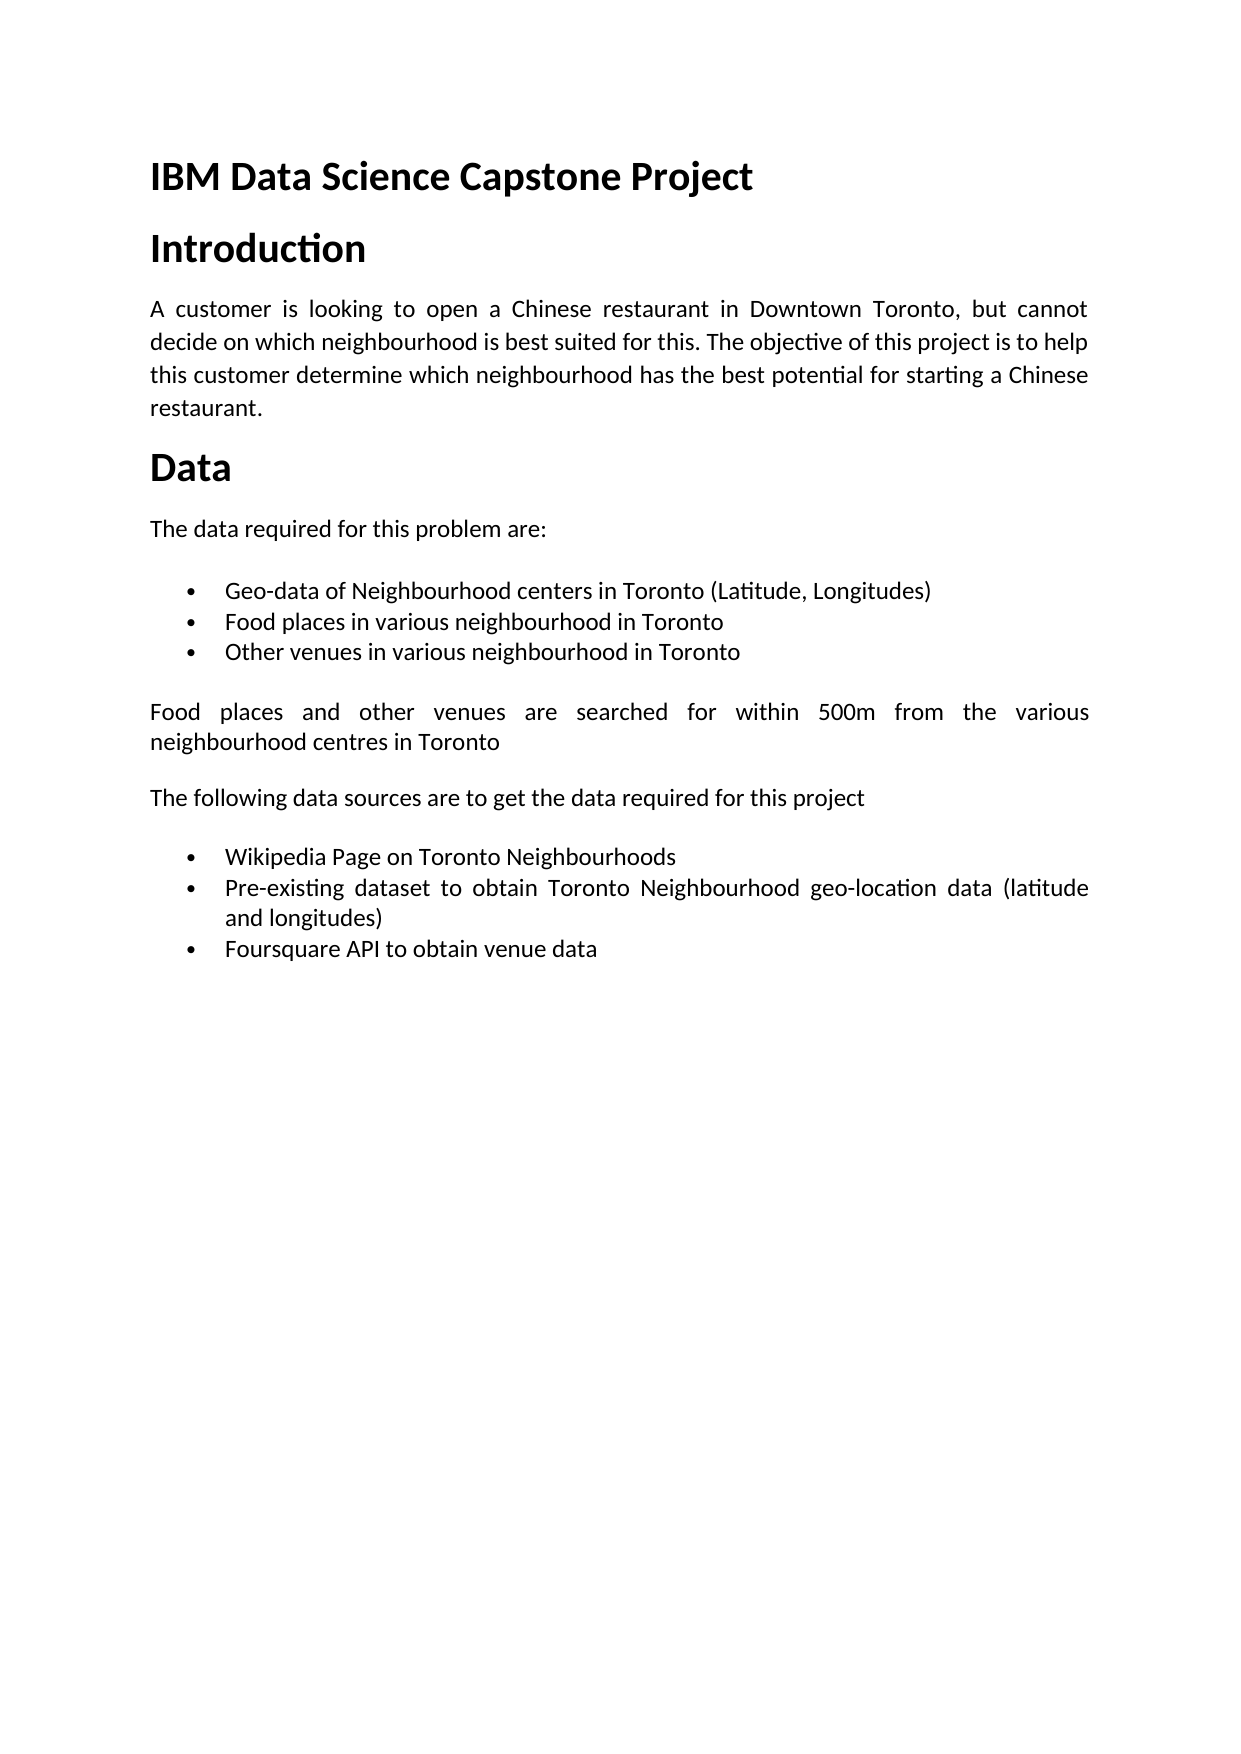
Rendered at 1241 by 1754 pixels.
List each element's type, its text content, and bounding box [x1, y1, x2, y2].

text IBM Data Science Capstone Project [150, 150, 1090, 201]
list Food places in various neighbourhood in Toronto [187, 606, 1090, 636]
list Other venues in various neighbourhood in Toronto [187, 636, 1090, 667]
text Food places and other venues are searched for within 500m from the various neighbourhood centres in Toronto [150, 696, 1090, 757]
list Pre-existing dataset to obtain Toronto Neighbourhood geo-location data (latitude and longitudes) [187, 872, 1090, 933]
list Geo-data of Neighbourhood centers in Toronto (Latitude, Longitudes) [187, 575, 1090, 606]
list Foursquare API to obtain venue data [187, 933, 1090, 964]
text A customer is looking to open a Chinese restaurant in Downtown Toronto, but cannot decide on which neighbourhood is best suited for this. The objective of this project is to help this customer determine which neighbourhood has the best potential for starting a Chinese restaurant. [150, 293, 1090, 422]
text The following data sources are to get the data required for this project [150, 782, 1090, 812]
text Data [150, 441, 1090, 492]
list Wikipedia Page on Toronto Neighbourhoods [187, 842, 1090, 872]
text Introduction [150, 222, 1090, 272]
text The data required for this problem are: [150, 513, 1090, 543]
